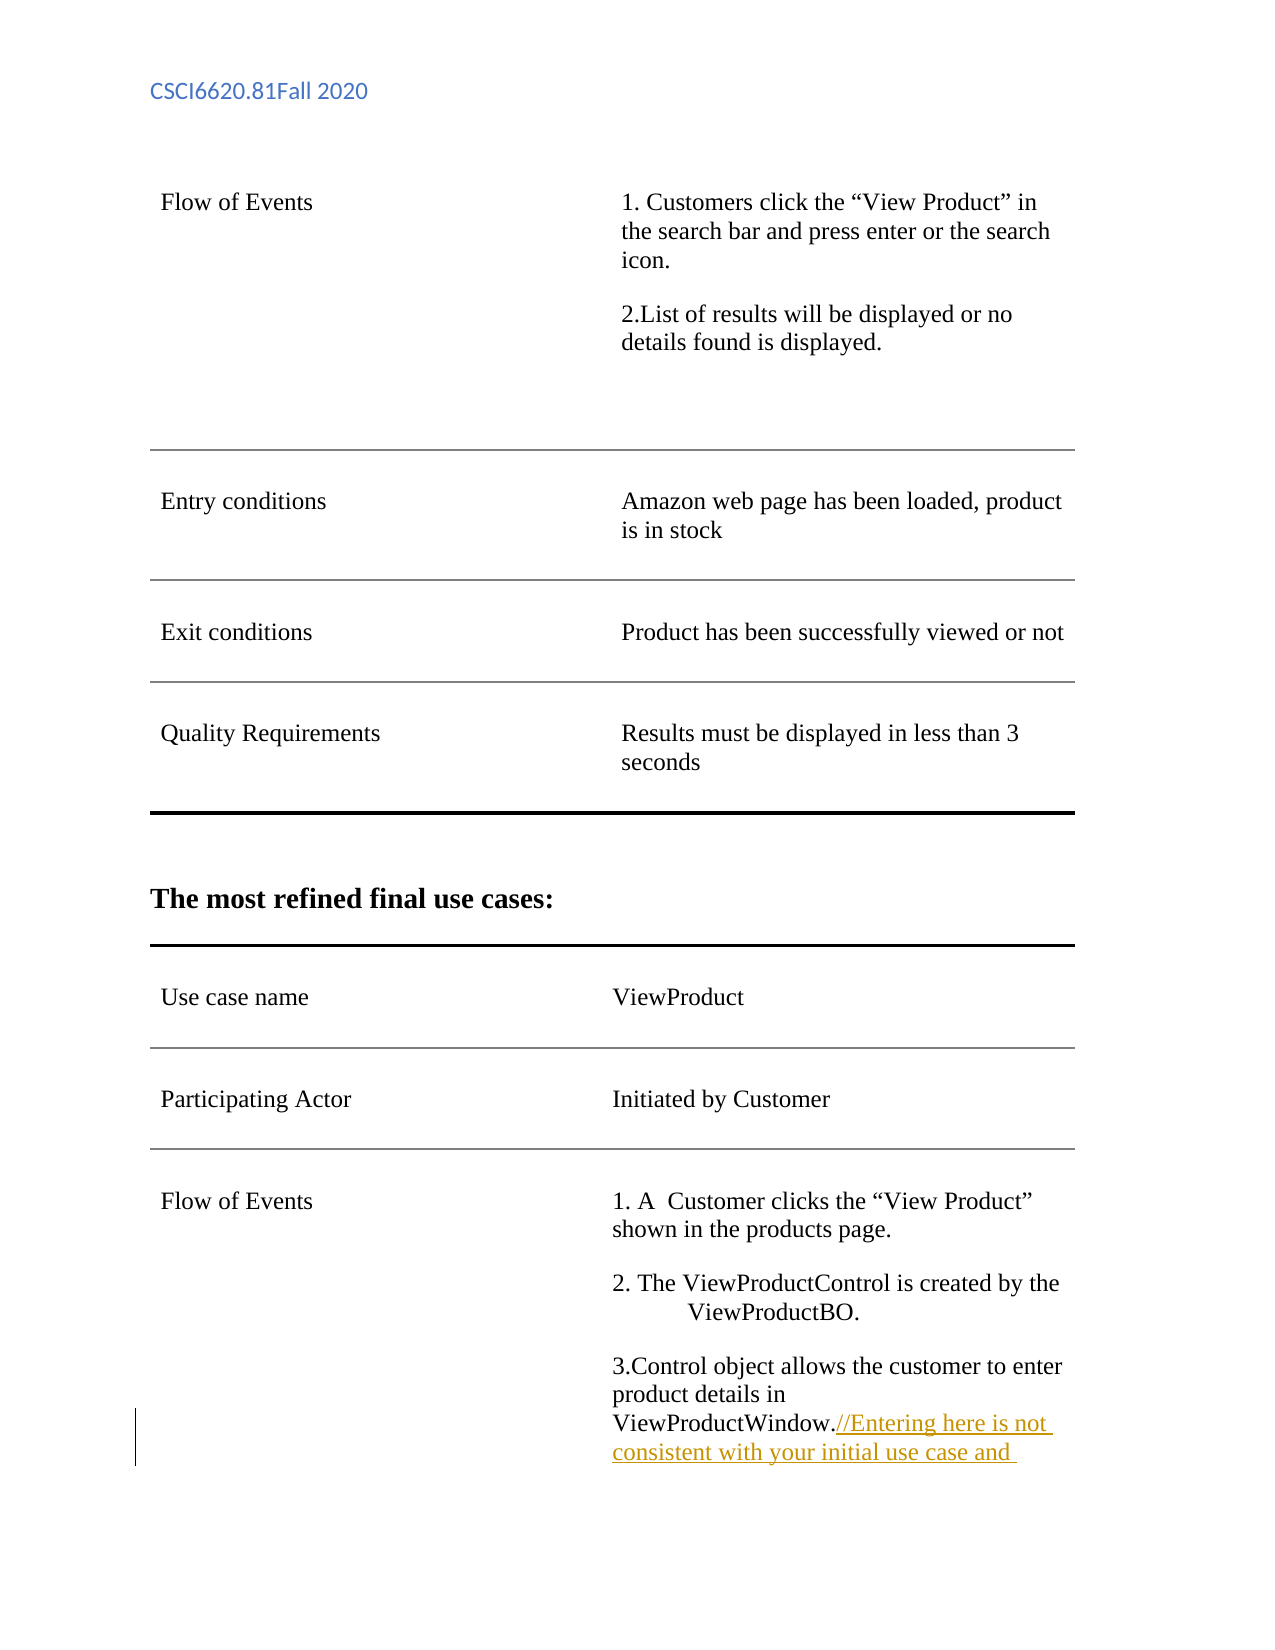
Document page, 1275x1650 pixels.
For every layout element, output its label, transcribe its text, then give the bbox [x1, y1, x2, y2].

table_cell Flow of Events [150, 1150, 602, 1500]
table_cell Initiated by Customer [602, 1049, 1075, 1148]
table_cell Amazon web page has been loaded, product is in stock [611, 451, 1075, 579]
table_header Use case name [150, 947, 602, 1047]
table_cell Flow of Events [150, 150, 611, 449]
table_cell Product has been successfully viewed or not [611, 581, 1075, 681]
table_cell Results must be displayed in less than 3 seconds [611, 683, 1075, 811]
table_cell 1. Customers click the “View Product” in the search bar and press enter or the search icon. 2.List of results will be displayed or no details found is displayed. [611, 150, 1075, 449]
text The most refined final use cases: [150, 882, 1125, 915]
table_cell Entry conditions [150, 451, 611, 579]
table_cell Participating Actor [150, 1049, 602, 1148]
table_header ViewProduct [602, 947, 1075, 1047]
table_cell Quality Requirements [150, 683, 611, 811]
table_cell Exit conditions [150, 581, 611, 681]
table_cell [602, 1150, 1075, 1500]
